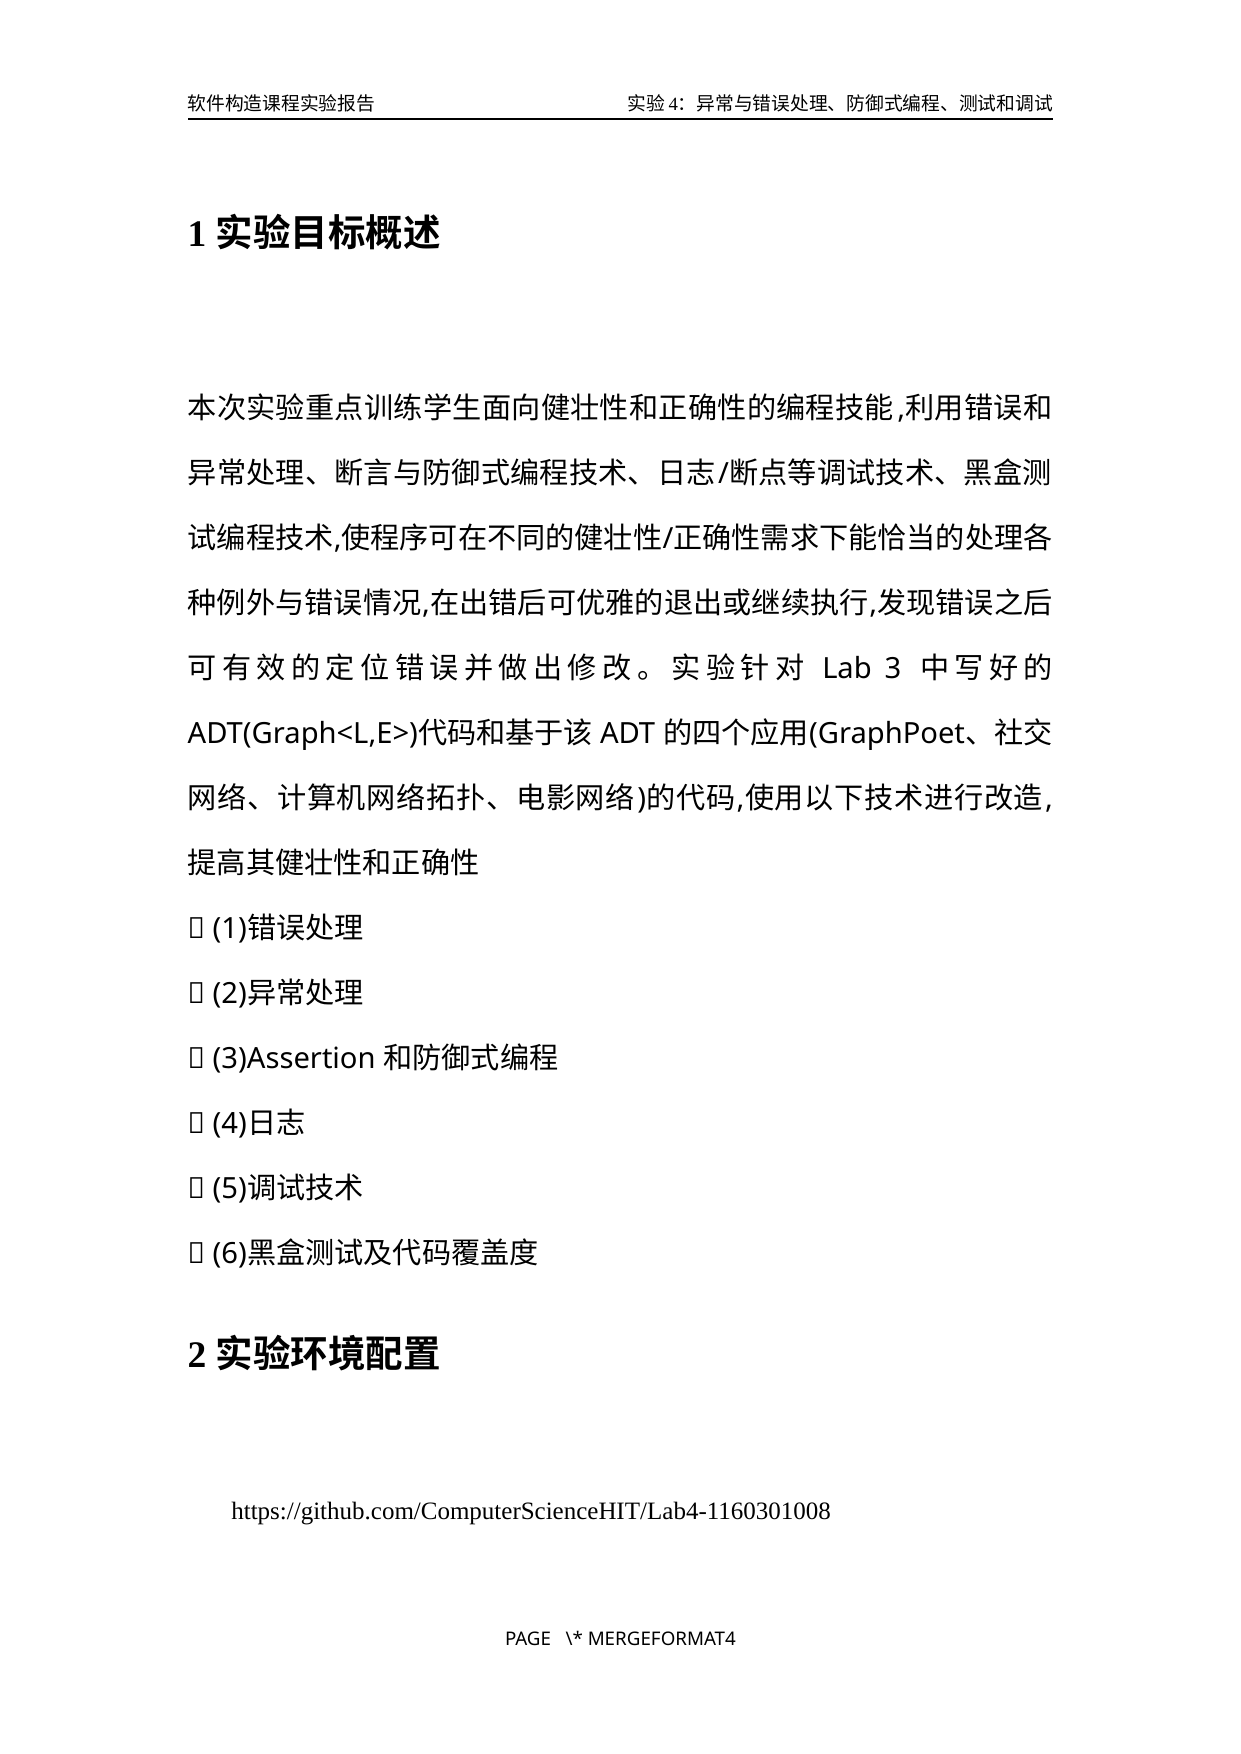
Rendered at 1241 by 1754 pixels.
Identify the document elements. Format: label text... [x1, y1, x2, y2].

text  (5)调试技术 [187, 1153, 1053, 1218]
text 本次实验重点训练学生面向健壮性和正确性的编程技能,利用错误和异常处理、断言与防御式编程技术、日志/断点等调试技术、黑盒测试编程技术,使程序可在不同的健壮性/正确性需求下能恰当的处理各种例外与错误情况,在出错后可优雅的退出或继续执行,发现错误之后可有效的定位错误并做出修改。实验针对 Lab 3 中写好的 ADT(Graph<L,E>)代码和基于该 ADT 的四个应用(GraphPoet、社交网络、计算机网络拓扑、电影网络)的代码,使用以下技术进行改造,提高其健壮性和正确性 [187, 373, 1053, 893]
text  (4)日志 [187, 1088, 1053, 1153]
text  (3)Assertion 和防御式编程 [187, 1023, 1053, 1088]
text  (2)异常处理 [187, 958, 1053, 1023]
subtitle 实验环境配置 [187, 1319, 1053, 1384]
text  (6)黑盒测试及代码覆盖度 [187, 1218, 1053, 1283]
text https://github.com/ComputerScienceHIT/Lab4-1160301008 [187, 1494, 1053, 1527]
text  (1)错误处理 [187, 893, 1053, 958]
subtitle 实验目标概述 [187, 197, 1053, 262]
